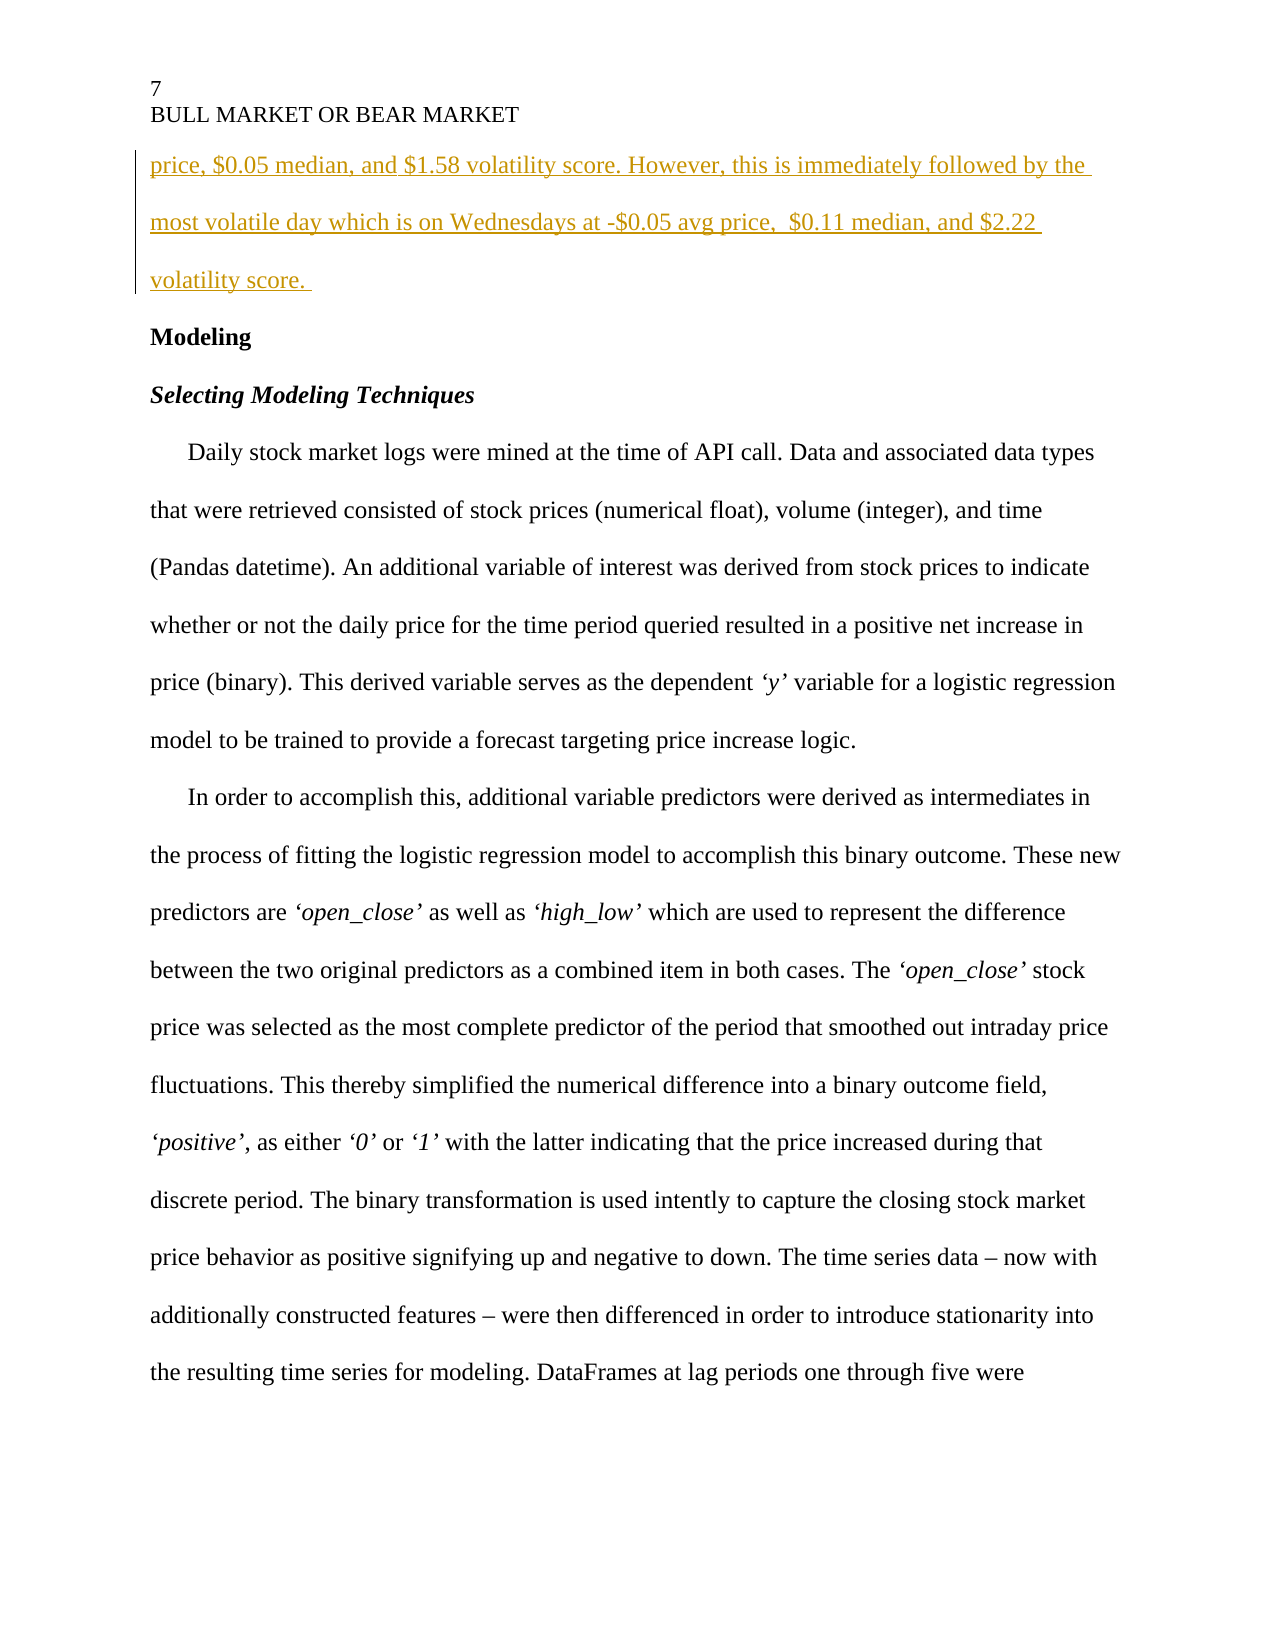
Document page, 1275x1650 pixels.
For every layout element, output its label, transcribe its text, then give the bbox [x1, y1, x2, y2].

text Selecting Modeling Techniques [150, 380, 1125, 409]
text Modeling [150, 322, 1125, 351]
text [150, 782, 1125, 1386]
text Daily stock market logs were mined at the time of API call. Data and associated data types that were retrieved consisted of stock prices (numerical float), volume (integer), and time (Pandas datetime). An additional variable of interest was derived from stock prices to indicate whether or not the daily price for the time period queried resulted in a positive net increase in price (binary). This derived variable serves as the dependent ‘y’ variable for a logistic regression model to be trained to provide a forecast targeting price increase logic. [150, 437, 1125, 754]
